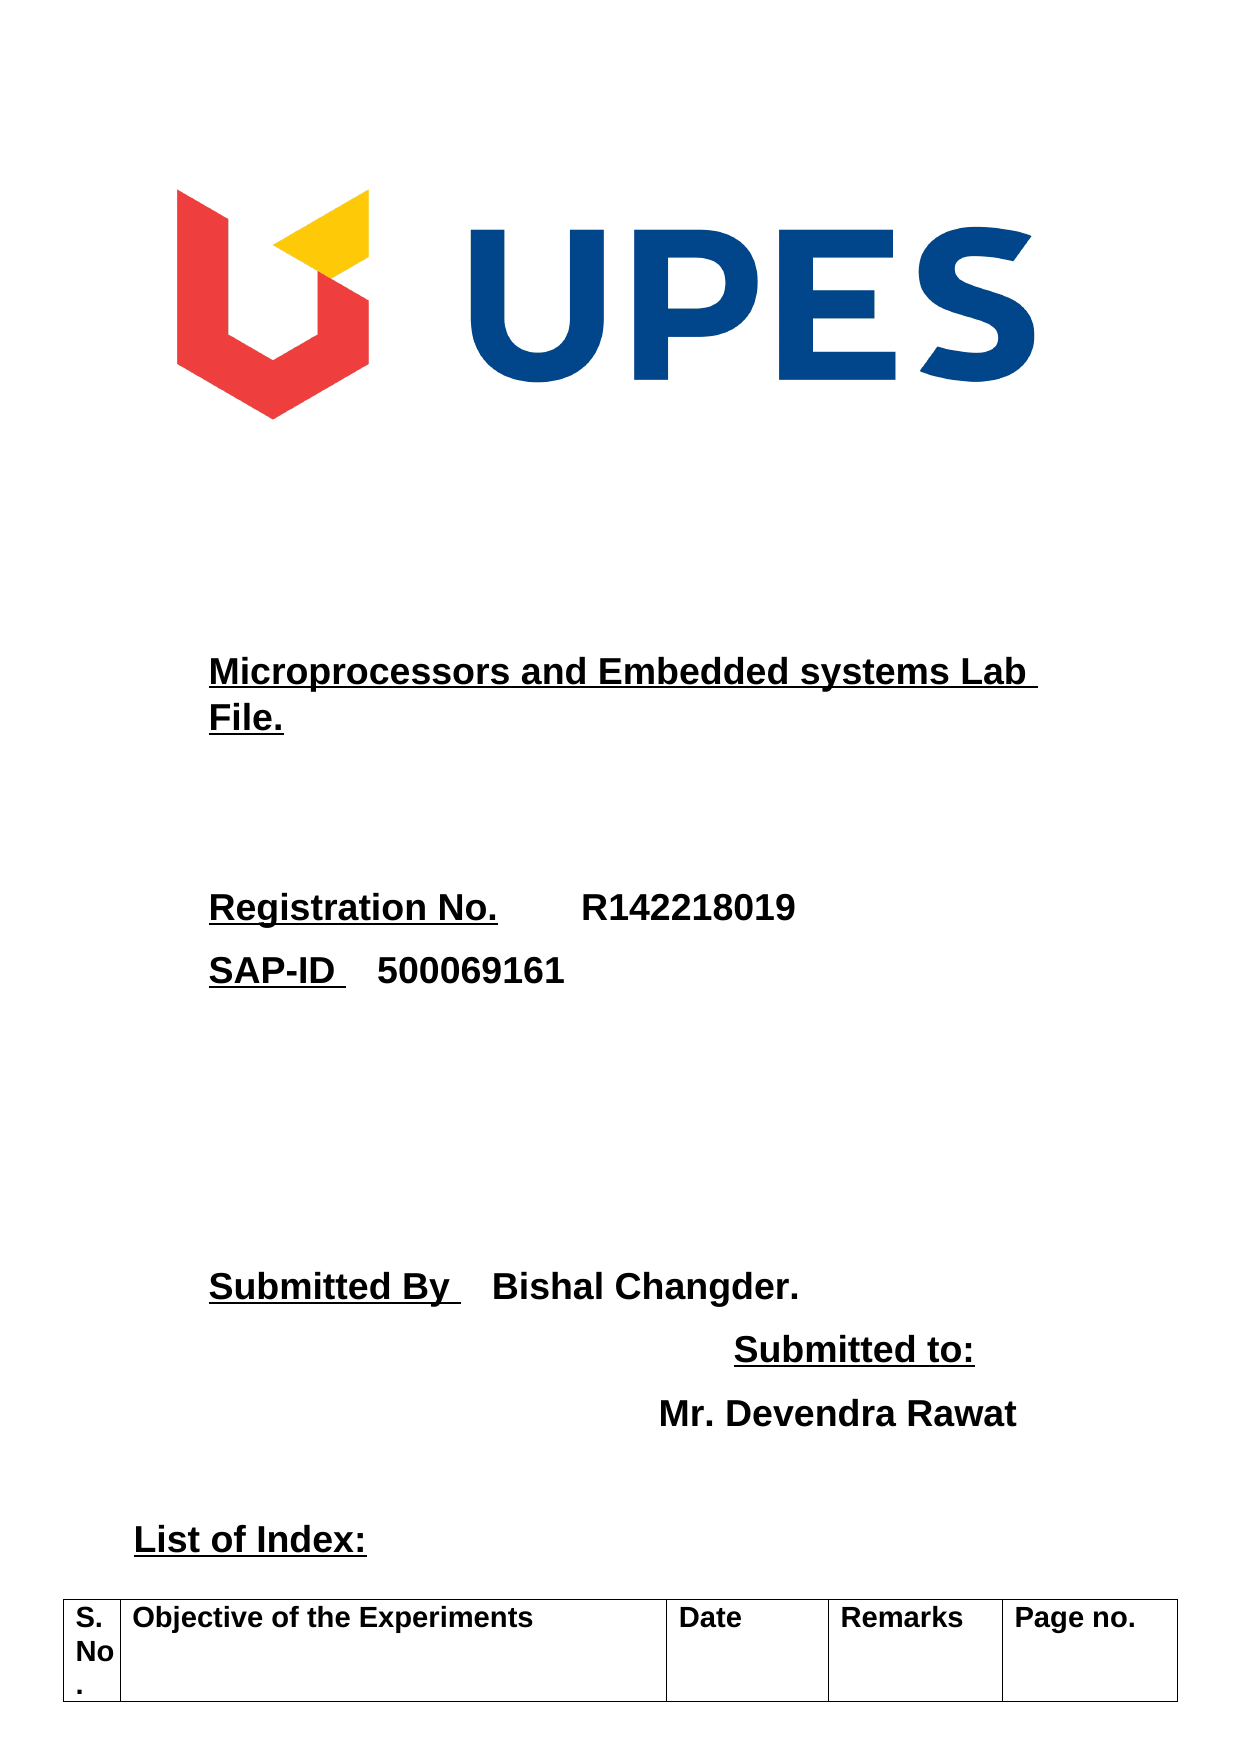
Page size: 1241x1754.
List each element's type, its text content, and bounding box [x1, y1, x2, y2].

text SAP-ID 500069161 [208, 948, 1103, 991]
table_header S.No. [64, 1600, 120, 1701]
table_header Objective of the Experiments [121, 1600, 666, 1701]
text Microprocessors and Embedded systems Lab File. [208, 649, 1103, 738]
table_header Page no. [1003, 1600, 1177, 1701]
text Mr. Devendra Rawat [133, 1391, 1103, 1434]
text Registration No. R142218019 [208, 885, 1103, 928]
text List of Index: [133, 1517, 1103, 1561]
picture [133, 166, 1074, 441]
text Submitted to: [133, 1328, 1103, 1371]
table_header Remarks [829, 1600, 1002, 1701]
text Submitted By Bishal Changder. [208, 1264, 1103, 1308]
table_header Date [667, 1600, 828, 1701]
